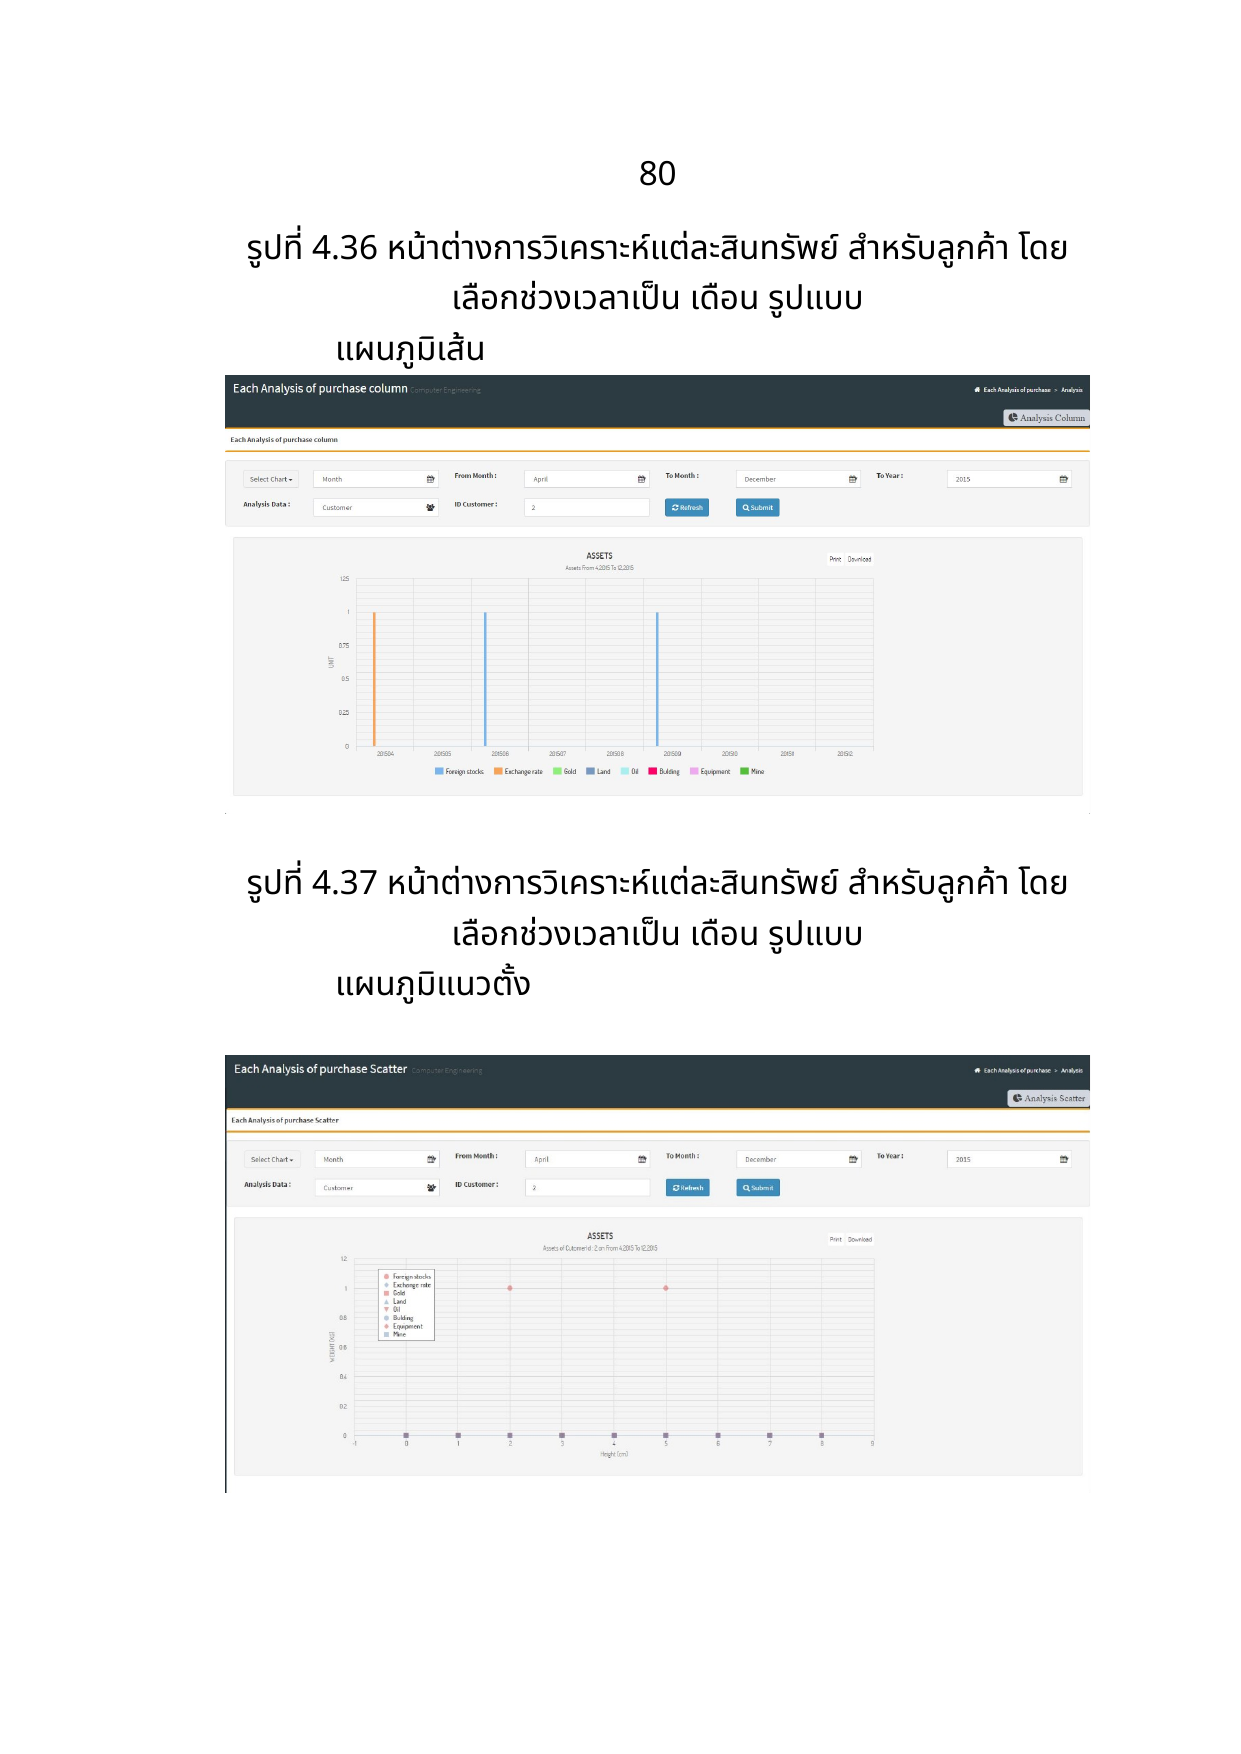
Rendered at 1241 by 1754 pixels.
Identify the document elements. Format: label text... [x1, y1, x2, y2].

picture [225, 1055, 1091, 1493]
text แผนภูมิเส้น [225, 324, 1090, 375]
text รูปที่ 4.36 หน้าต่างการวิเคราะห์แต่ละสินทรัพย์ สำหรับลูกค้า โดยเลือกช่วงเวลาเป็น เดือน รูปแบบ [225, 223, 1090, 324]
text รูปที่ 4.37 หน้าต่างการวิเคราะห์แต่ละสินทรัพย์ สำหรับลูกค้า โดยเลือกช่วงเวลาเป็น เดือน รูปแบบ [225, 859, 1090, 960]
picture [225, 375, 1091, 814]
text แผนภูมิแนวตั้ง [225, 960, 1090, 1010]
